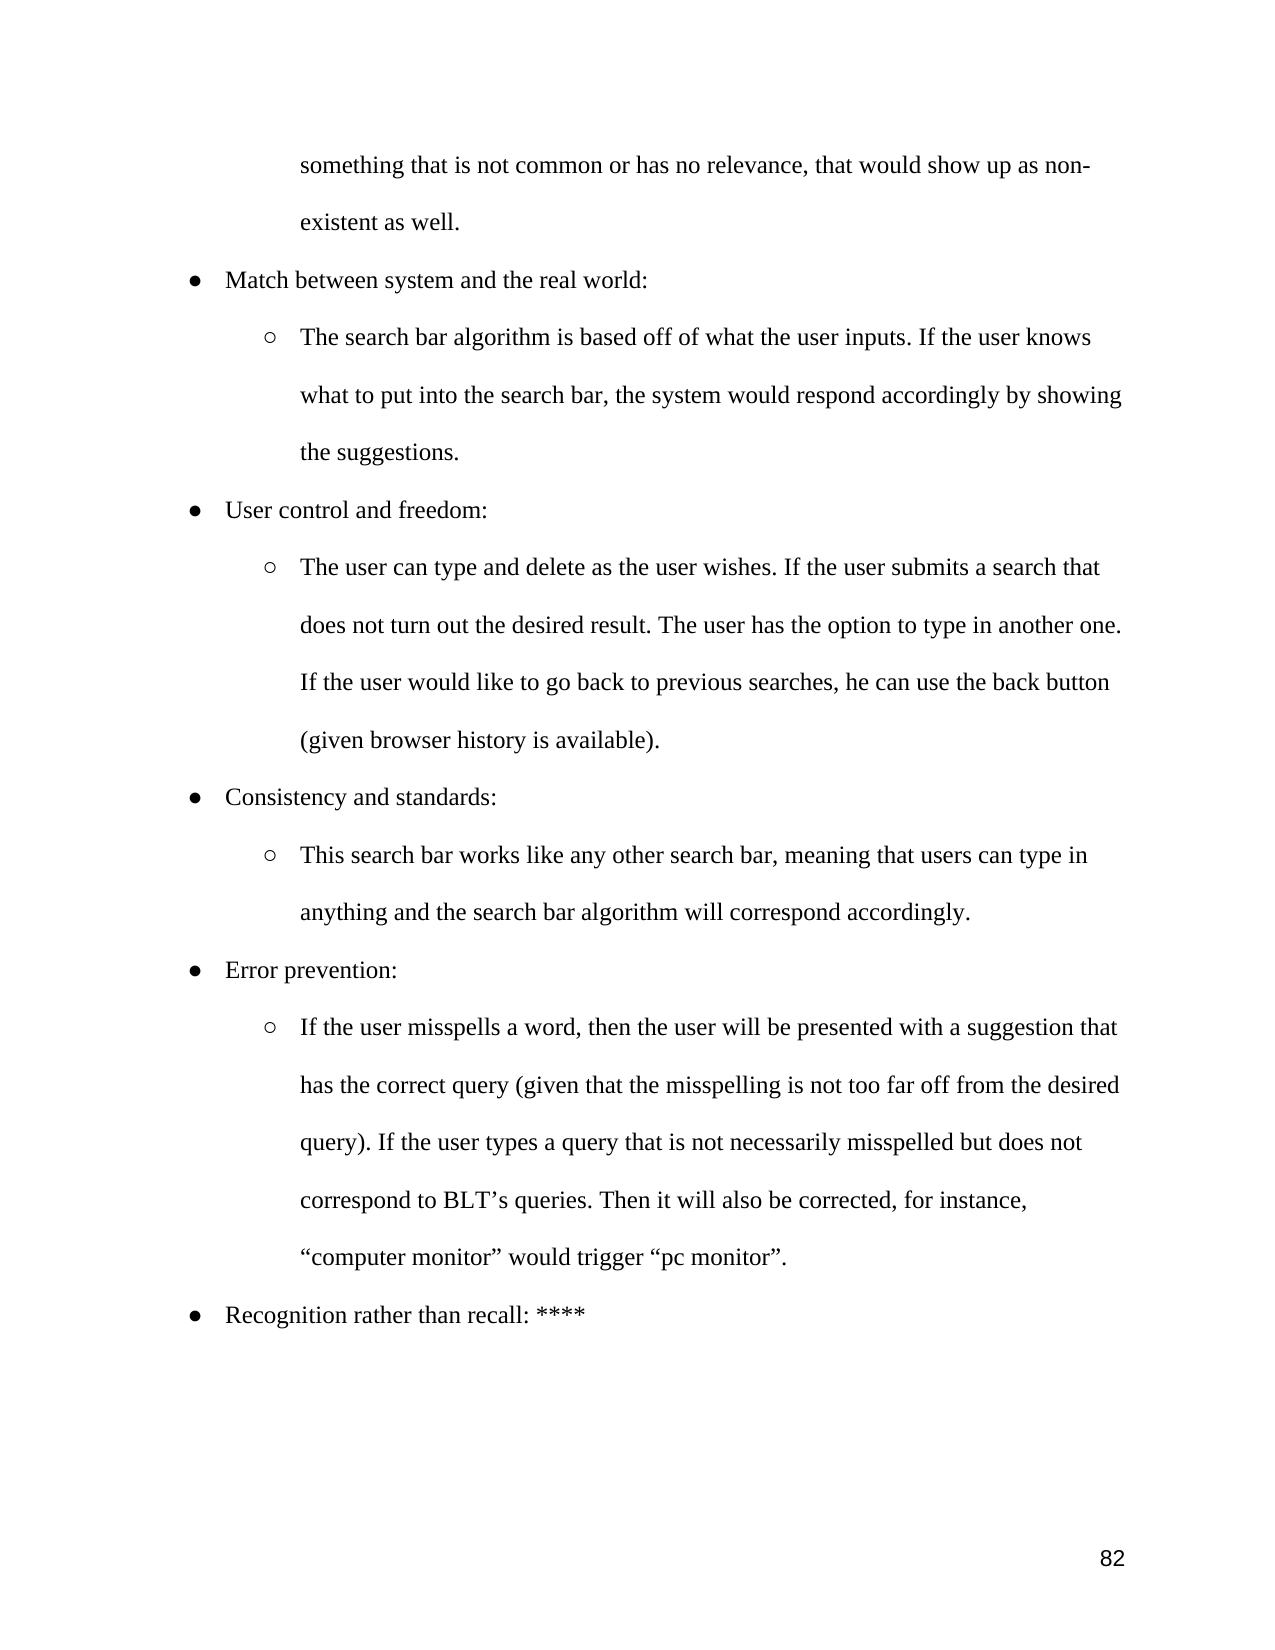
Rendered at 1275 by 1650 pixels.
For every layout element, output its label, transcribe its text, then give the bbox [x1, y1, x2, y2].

list The user can type and delete as the user wishes. If the user submits a search that does not turn out the desired result. The user has the option to type in another one. If the user would like to go back to previous searches, he can use the back button (given browser history is available). [262, 552, 1125, 754]
list Recognition rather than recall: **** [187, 1300, 1125, 1329]
list This search bar works like any other search bar, meaning that users can type in anything and the search bar algorithm will correspond accordingly. [262, 840, 1125, 926]
list User control and freedom: [187, 495, 1125, 524]
list The search bar algorithm is based off of what the user inputs. If the user knows what to put into the search bar, the system would respond accordingly by showing the suggestions. [262, 322, 1125, 466]
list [262, 150, 1125, 236]
list Match between system and the real world: [187, 265, 1125, 294]
list If the user misspells a word, then the user will be presented with a suggestion that has the correct query (given that the misspelling is not too far off from the desired query). If the user types a query that is not necessarily misspelled but does not correspond to BLT’s queries. Then it will also be corrected, for instance, “computer monitor” would trigger “pc monitor”. [262, 1012, 1125, 1271]
list Consistency and standards: [187, 782, 1125, 811]
list Error prevention: [187, 955, 1125, 984]
